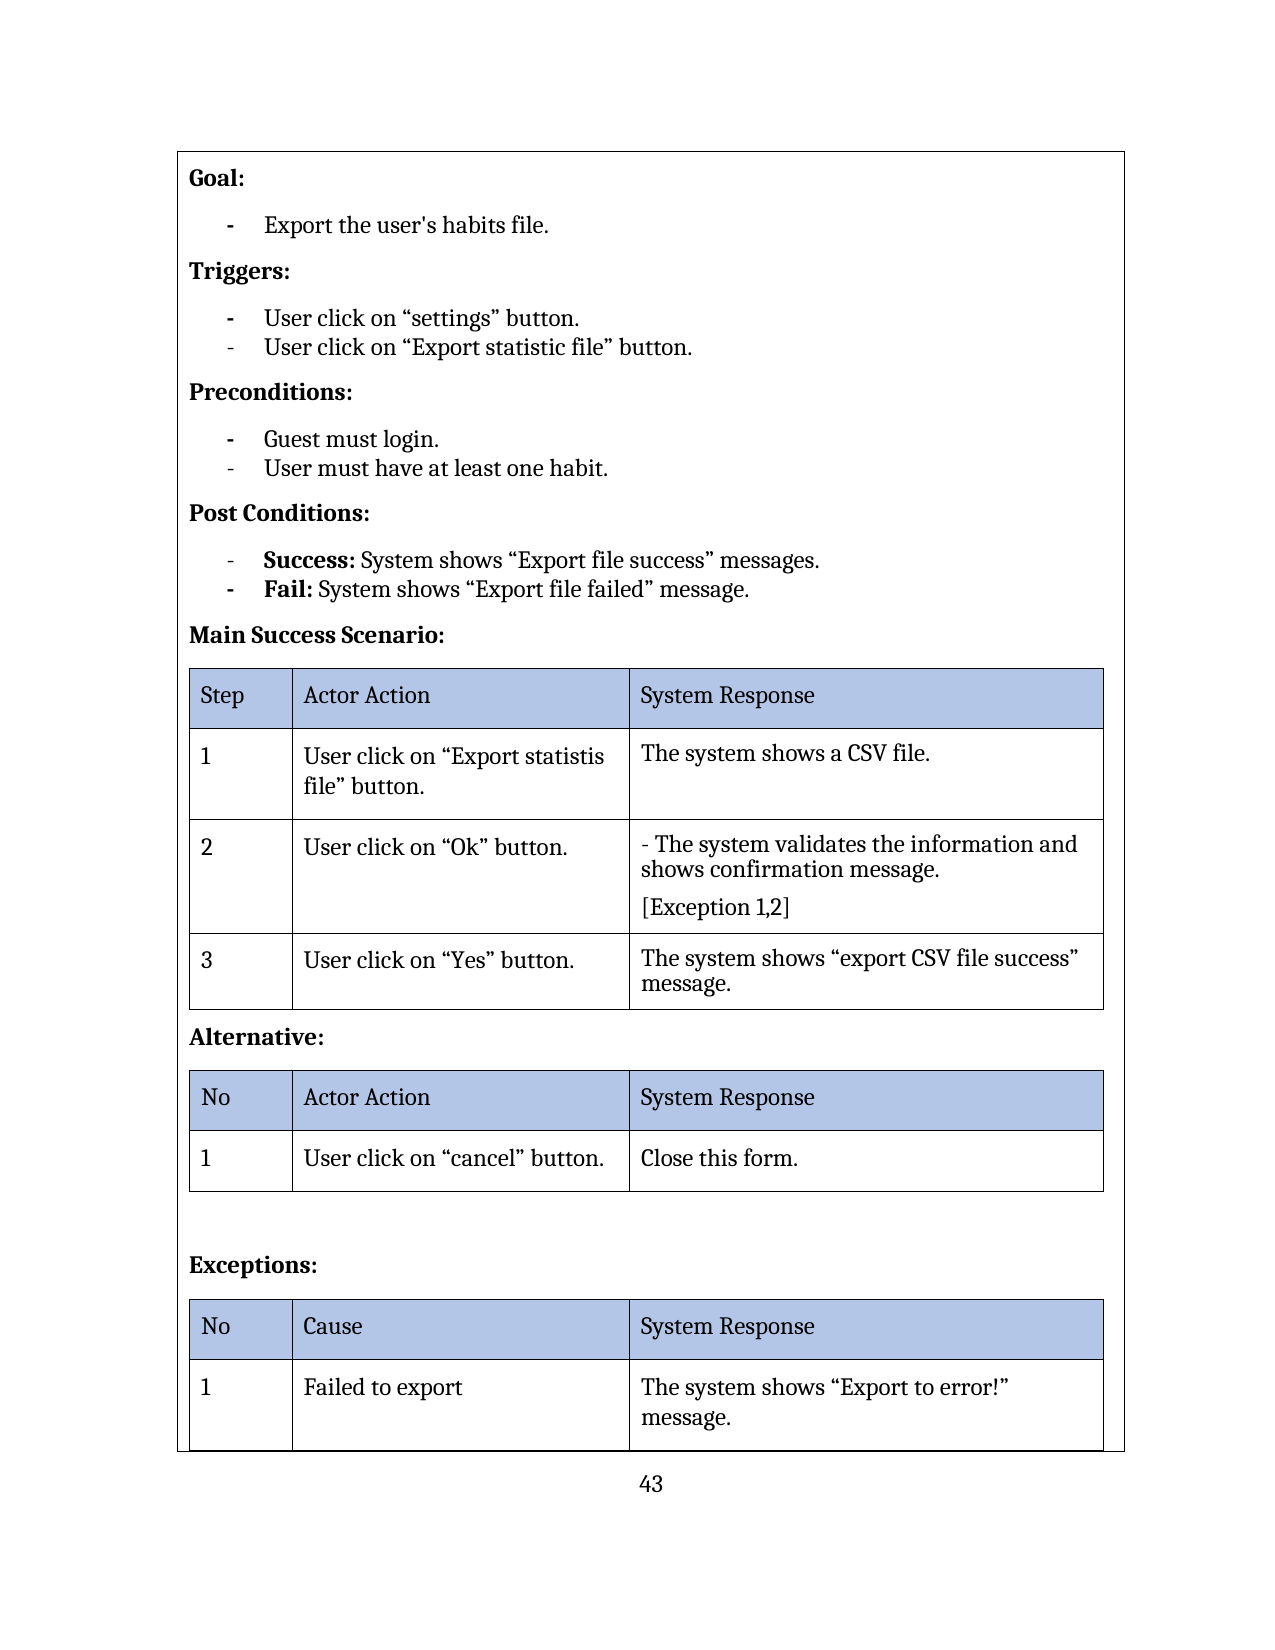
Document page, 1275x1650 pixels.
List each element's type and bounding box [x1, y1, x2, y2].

table_cell [178, 152, 1124, 1451]
